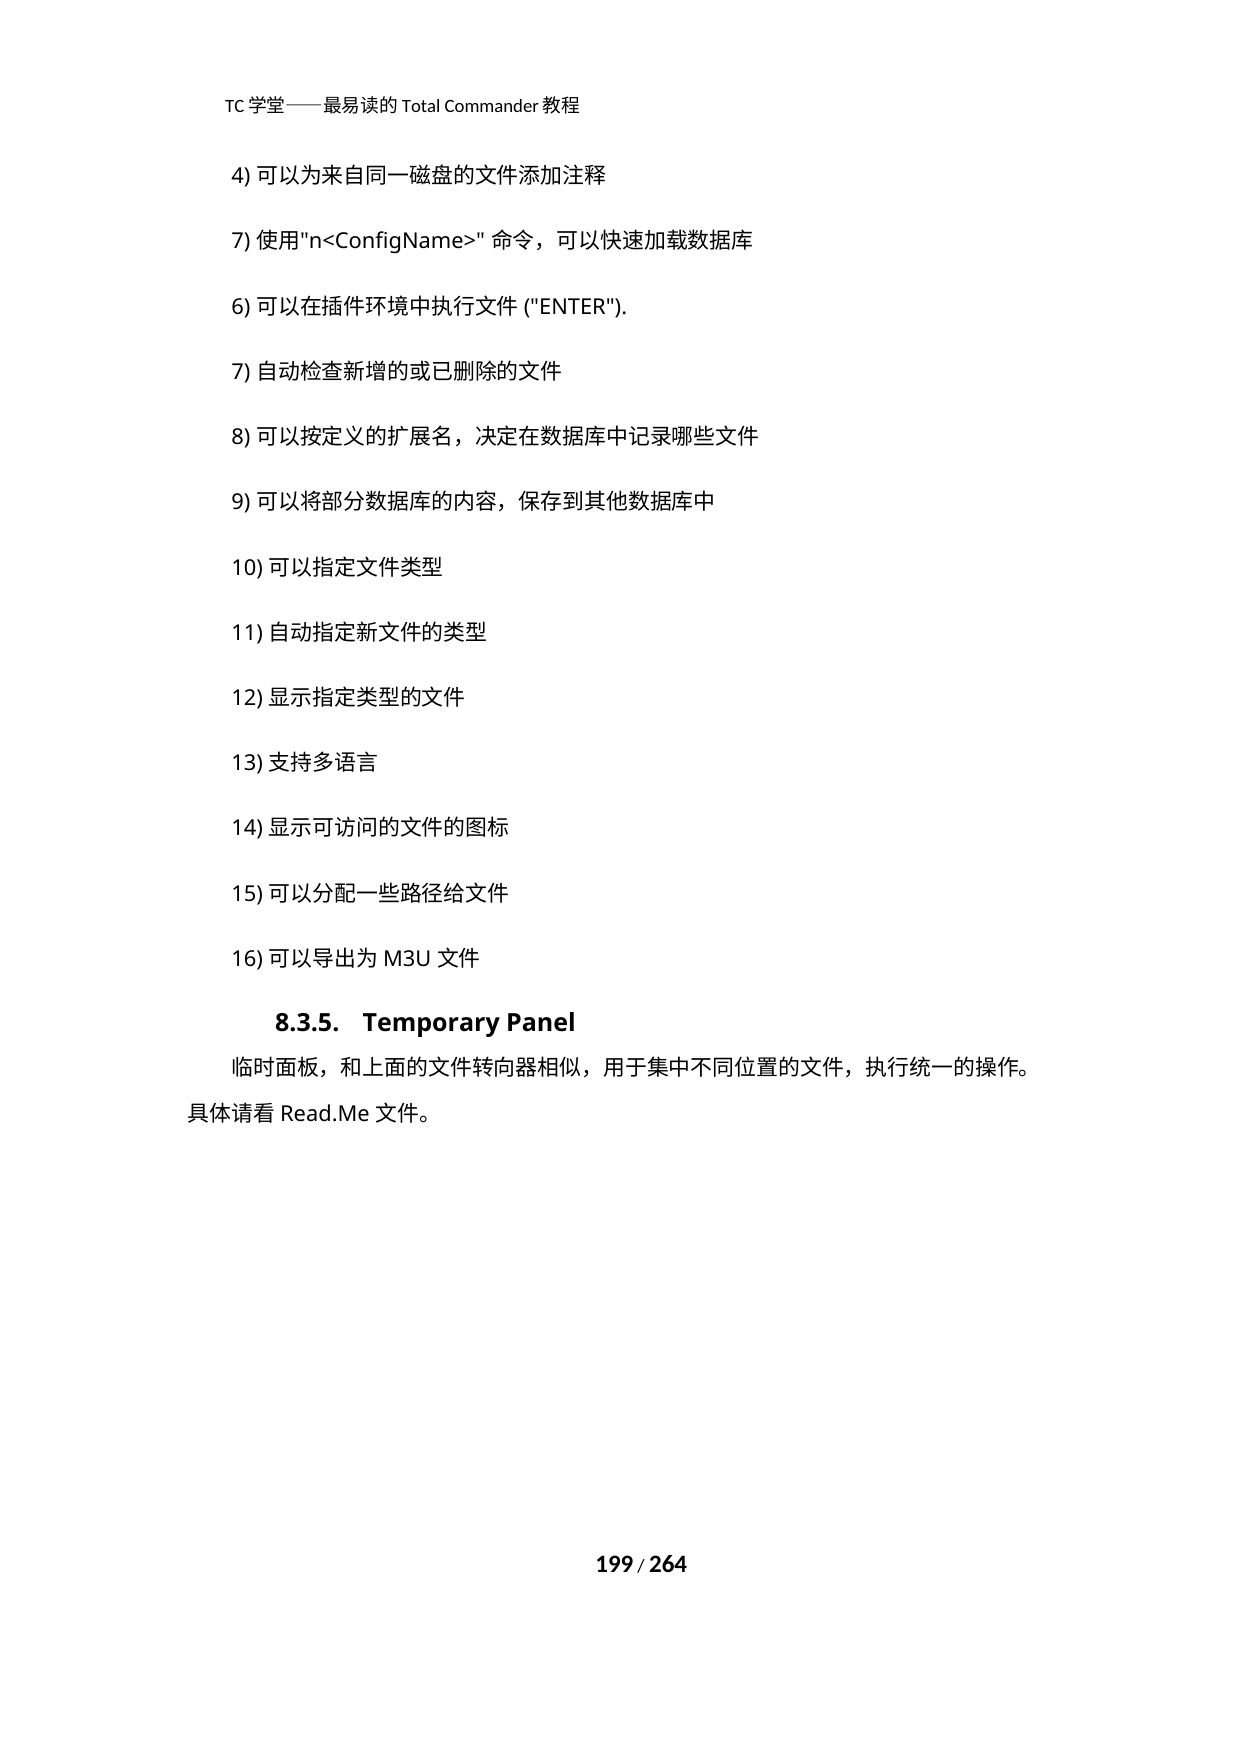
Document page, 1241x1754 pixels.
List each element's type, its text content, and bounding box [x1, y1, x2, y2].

text 7) 自动检查新增的或已删除的文件 [187, 350, 1053, 390]
text 10) 可以指定文件类型 [187, 546, 1053, 585]
text 临时面板，和上面的文件转向器相似，用于集中不同位置的文件，执行统一的操作。具体请看 Read.Me 文件。 [187, 1046, 1053, 1131]
text 6) 可以在插件环境中执行文件 ("ENTER"). [187, 285, 1053, 324]
text 16) 可以导出为 M3U 文件 [187, 937, 1053, 977]
subtitle Temporary Panel [275, 1002, 1053, 1042]
text 12) 显示指定类型的文件 [187, 676, 1053, 716]
text 15) 可以分配一些路径给文件 [187, 872, 1053, 911]
text 9) 可以将部分数据库的内容，保存到其他数据库中 [187, 480, 1053, 520]
text 11) 自动指定新文件的类型 [187, 611, 1053, 651]
text 4) 可以为来自同一磁盘的文件添加注释 [187, 154, 1053, 194]
text 8) 可以按定义的扩展名，决定在数据库中记录哪些文件 [187, 415, 1053, 455]
text 14) 显示可访问的文件的图标 [187, 806, 1053, 846]
text 13) 支持多语言 [187, 741, 1053, 781]
text 7) 使用"n<ConfigName>" 命令，可以快速加载数据库 [187, 219, 1053, 259]
